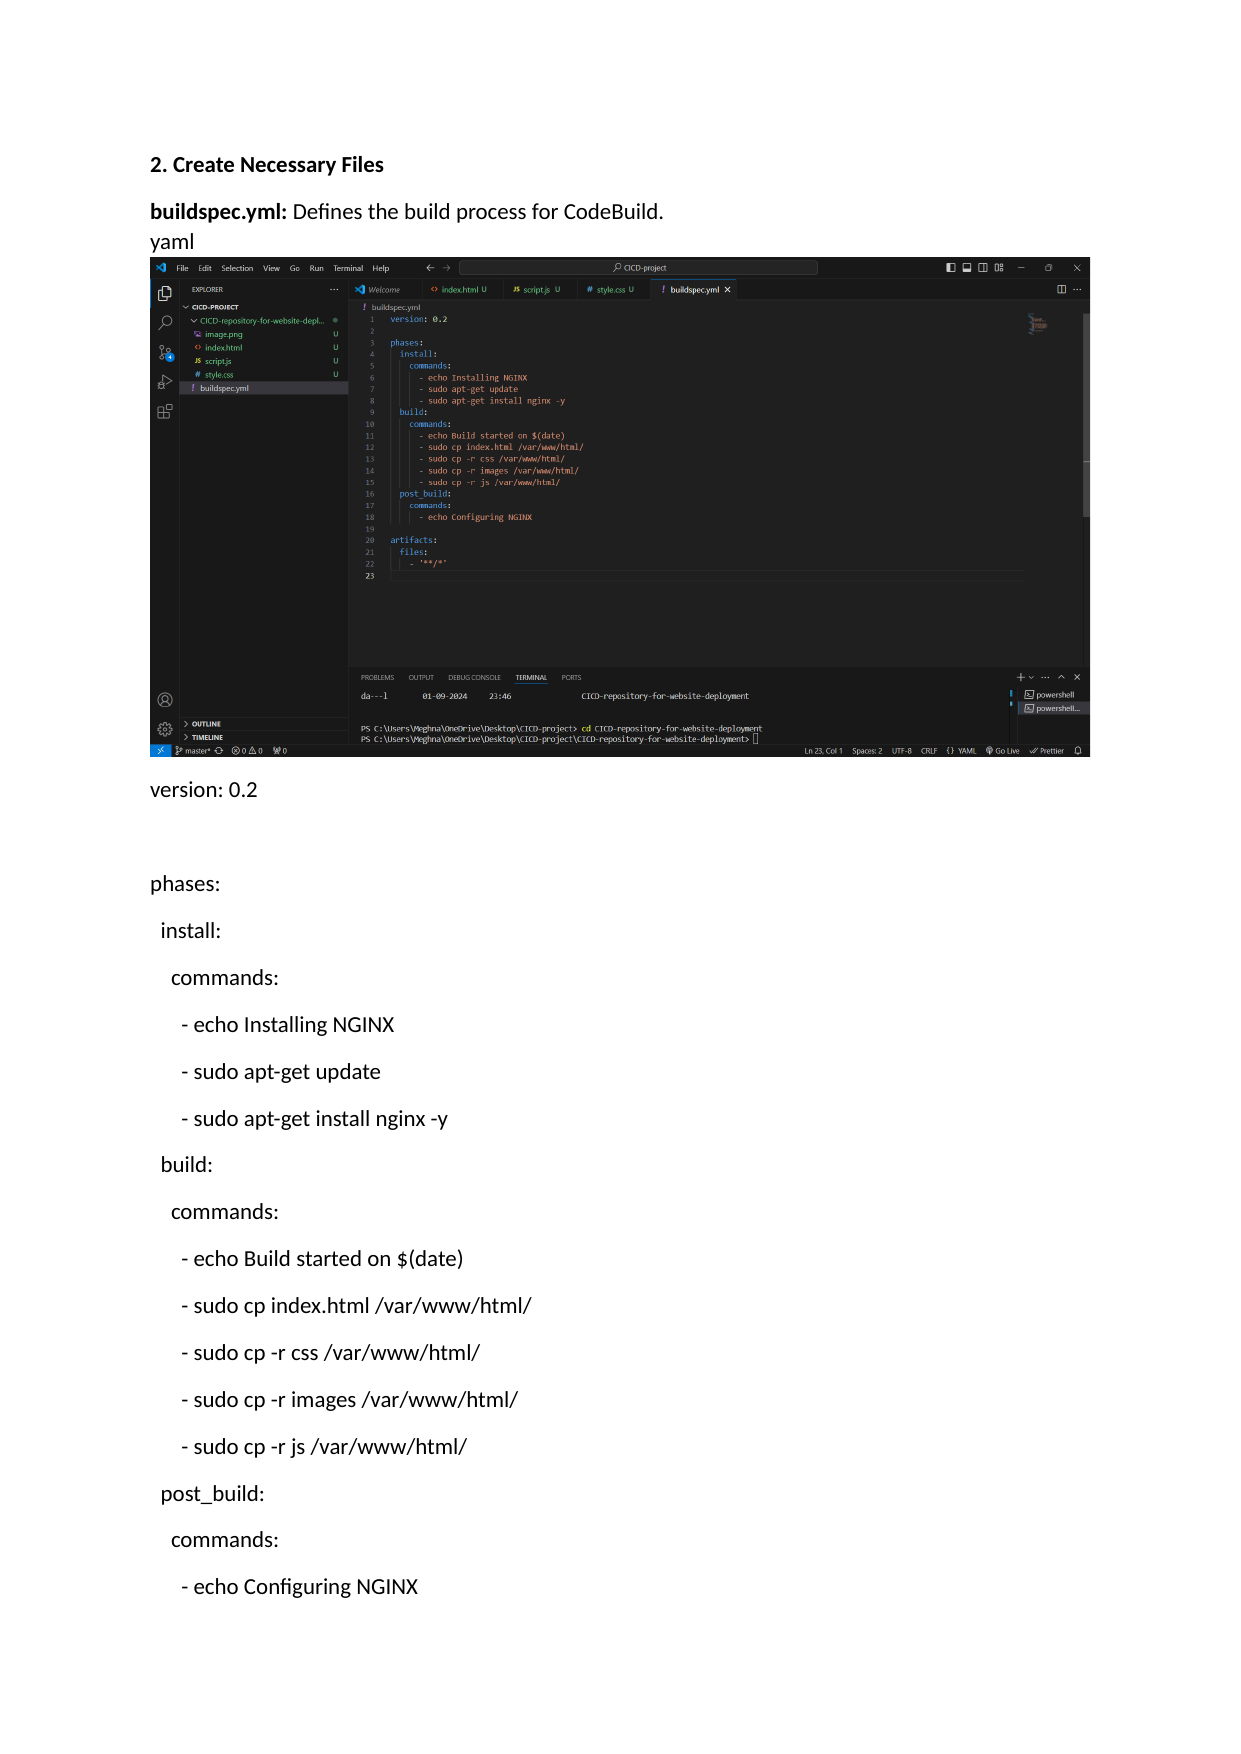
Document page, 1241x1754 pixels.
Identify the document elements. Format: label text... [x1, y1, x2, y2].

text 2. Create Necessary Files [150, 150, 1090, 178]
text commands: [150, 963, 1090, 991]
text - sudo cp -r images /var/www/html/ [150, 1385, 1090, 1413]
text - sudo cp index.html /var/www/html/ [150, 1291, 1090, 1319]
text build: [150, 1151, 1090, 1179]
text - sudo apt-get install nginx -y [150, 1104, 1090, 1132]
text - sudo apt-get update [150, 1057, 1090, 1085]
text - sudo cp -r js /var/www/html/ [150, 1432, 1090, 1460]
text - echo Build started on $(date) [150, 1244, 1090, 1272]
text - echo Installing NGINX [150, 1010, 1090, 1038]
text buildspec.yml: Defines the build process for CodeBuild. yaml [150, 197, 1090, 257]
text commands: [150, 1526, 1090, 1554]
text commands: [150, 1197, 1090, 1226]
picture [150, 257, 1091, 757]
text phases: [150, 869, 1090, 897]
text install: [150, 916, 1090, 944]
text - echo Configuring NGINX [150, 1572, 1090, 1601]
text version: 0.2 [150, 776, 1090, 804]
text post_build: [150, 1479, 1090, 1507]
text - sudo cp -r css /var/www/html/ [150, 1338, 1090, 1366]
